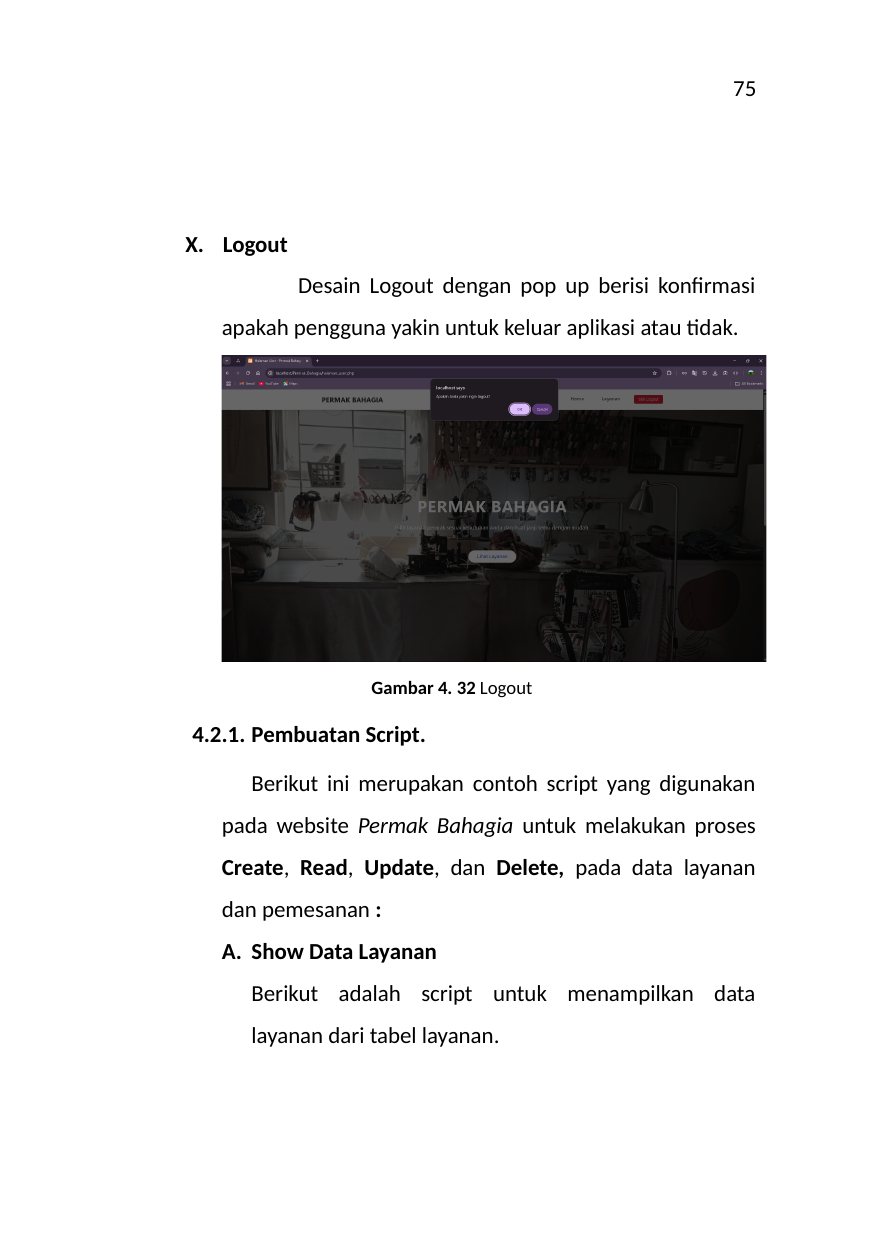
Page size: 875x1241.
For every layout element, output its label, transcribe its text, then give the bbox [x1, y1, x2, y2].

picture [221, 355, 767, 662]
text Gambar 4. 32 Logout [148, 676, 756, 699]
text Berikut ini merupakan contoh script yang digunakan pada website Permak Bahagia untuk melakukan proses Create, Read, Update, dan Delete, pada data layanan dan pemesanan : [222, 769, 756, 923]
text Desain Logout dengan pop up berisi konfirmasi apakah pengguna yakin untuk keluar aplikasi atau tidak. [222, 271, 756, 341]
list Logout [185, 230, 756, 258]
list Berikut adalah script untuk menampilkan data layanan dari tabel layanan. [251, 979, 756, 1049]
list Show Data Layanan [222, 937, 756, 965]
subtitle Pembuatan Script. [192, 720, 756, 748]
